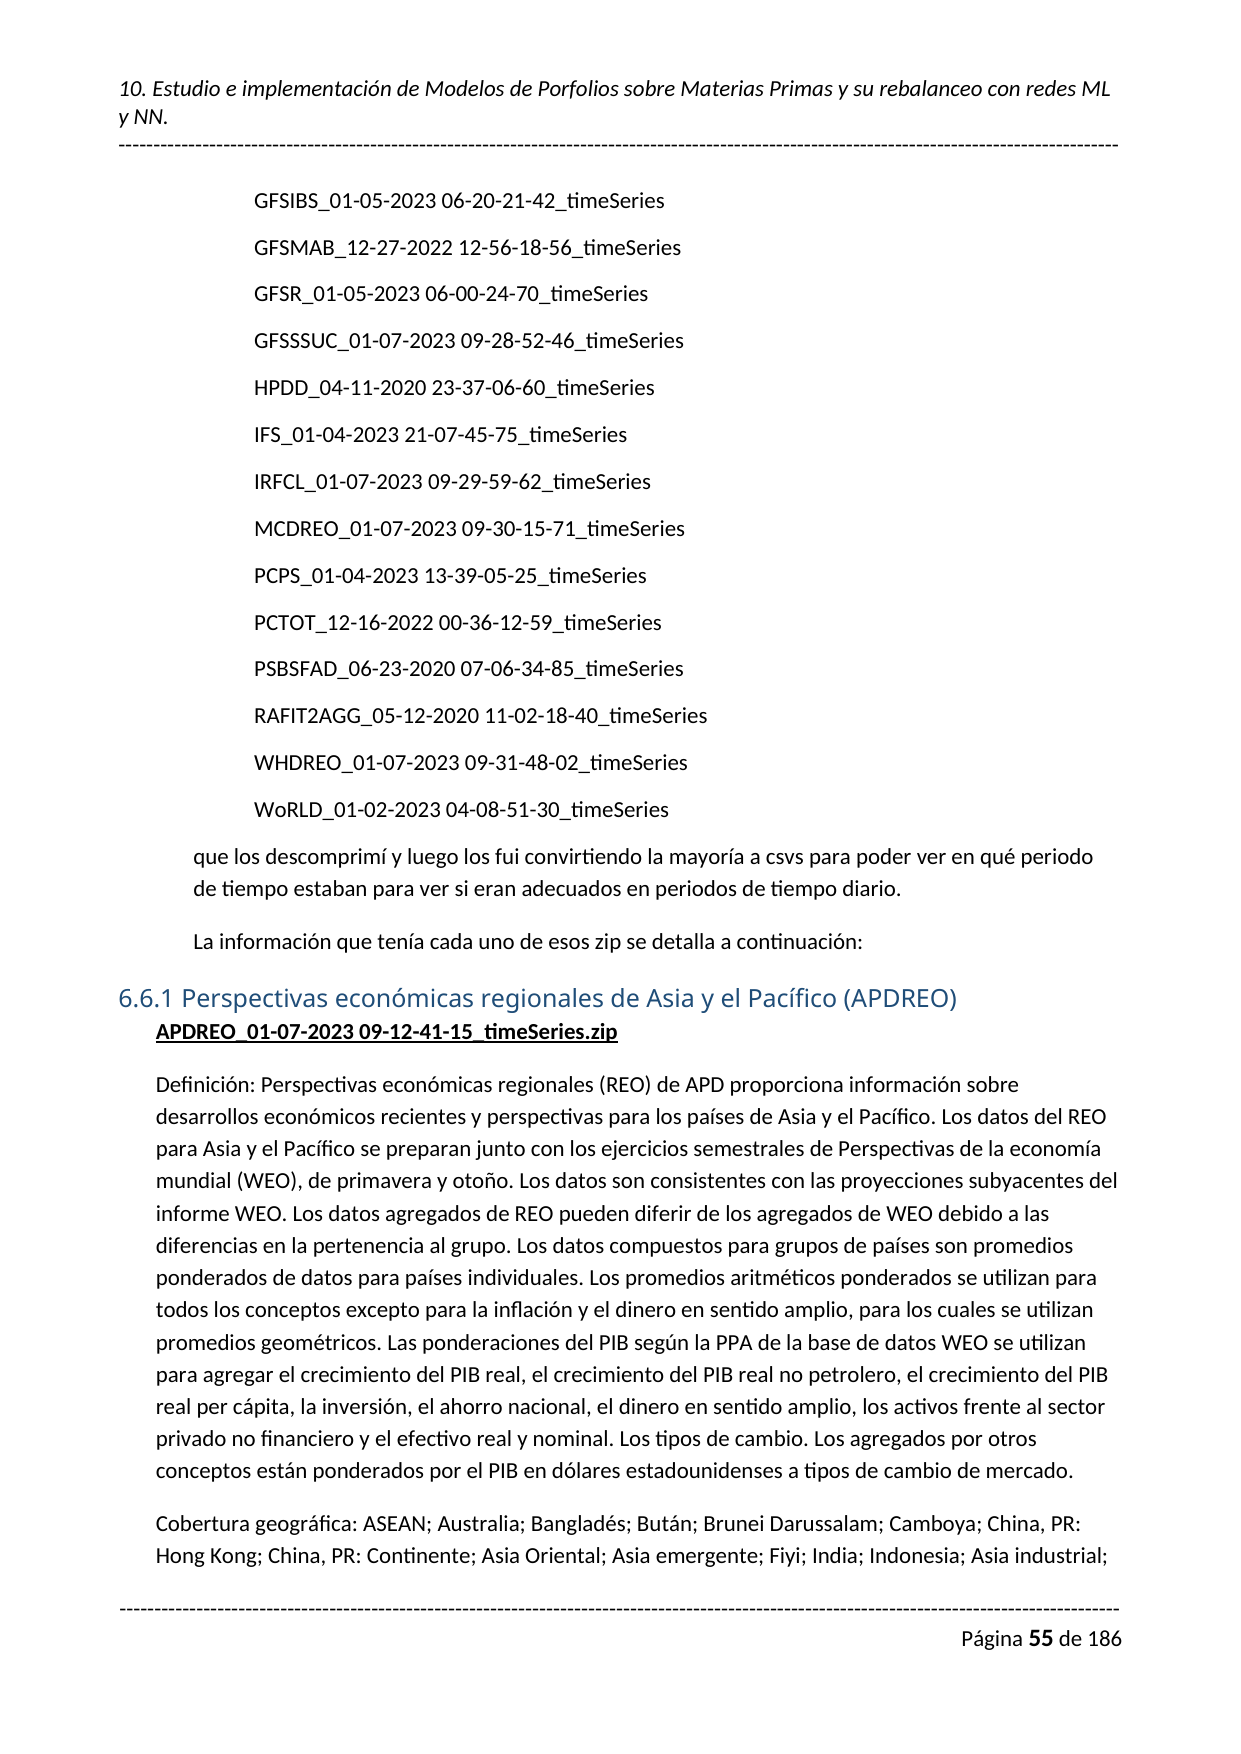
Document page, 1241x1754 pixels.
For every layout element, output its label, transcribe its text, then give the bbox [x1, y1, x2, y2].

text WHDREO_01-07-2023 09-31-48-02_timeSeries [254, 748, 1122, 776]
text GFSIBS_01-05-2023 06-20-21-42_timeSeries [254, 186, 1122, 214]
text IRFCL_01-07-2023 09-29-59-62_timeSeries [254, 467, 1122, 495]
text RAFIT2AGG_05-12-2020 11-02-18-40_timeSeries [254, 701, 1122, 729]
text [156, 1509, 1122, 1569]
text PCTOT_12-16-2022 00-36-12-59_timeSeries [254, 608, 1122, 636]
text PSBSFAD_06-23-2020 07-06-34-85_timeSeries [254, 654, 1122, 683]
subtitle 6.6.1 Perspectivas económicas regionales de Asia y el Pacífico (APDREO) [118, 980, 1122, 1014]
text Definición: Perspectivas económicas regionales (REO) de APD proporciona información sobre desarrollos económicos recientes y perspectivas para los países de Asia y el Pacífico. Los datos del REO para Asia y el Pacífico se preparan junto con los ejercicios semestrales de Perspectivas de la economía mundial (WEO), de primavera y otoño. Los datos son consistentes con las proyecciones subyacentes del informe WEO. Los datos agregados de REO pueden diferir de los agregados de WEO debido a las diferencias en la pertenencia al grupo. Los datos compuestos para grupos de países son promedios ponderados de datos para países individuales. Los promedios aritméticos ponderados se utilizan para todos los conceptos excepto para la inflación y el dinero en sentido amplio, para los cuales se utilizan promedios geométricos. Las ponderaciones del PIB según la PPA de la base de datos WEO se utilizan para agregar el crecimiento del PIB real, el crecimiento del PIB real no petrolero, el crecimiento del PIB real per cápita, la inversión, el ahorro nacional, el dinero en sentido amplio, los activos frente al sector privado no financiero y el efectivo real y nominal. Los tipos de cambio. Los agregados por otros conceptos están ponderados por el PIB en dólares estadounidenses a tipos de cambio de mercado. [156, 1070, 1122, 1484]
text IFS_01-04-2023 21-07-45-75_timeSeries [254, 420, 1122, 448]
text GFSMAB_12-27-2022 12-56-18-56_timeSeries [254, 233, 1122, 261]
text que los descomprimí y luego los fui convirtiendo la mayoría a csvs para poder ver en qué periodo de tiempo estaban para ver si eran adecuados en periodos de tiempo diario. [193, 842, 1122, 902]
text MCDREO_01-07-2023 09-30-15-71_timeSeries [254, 514, 1122, 542]
text HPDD_04-11-2020 23-37-06-60_timeSeries [254, 373, 1122, 401]
text GFSSSUC_01-07-2023 09-28-52-46_timeSeries [254, 326, 1122, 354]
text GFSR_01-05-2023 06-00-24-70_timeSeries [254, 279, 1122, 308]
text La información que tenía cada uno de esos zip se detalla a continuación: [193, 927, 1122, 955]
text PCPS_01-04-2023 13-39-05-25_timeSeries [254, 561, 1122, 589]
text APDREO_01-07-2023 09-12-41-15_timeSeries.zip [156, 1017, 1122, 1045]
text WoRLD_01-02-2023 04-08-51-30_timeSeries [254, 795, 1122, 823]
